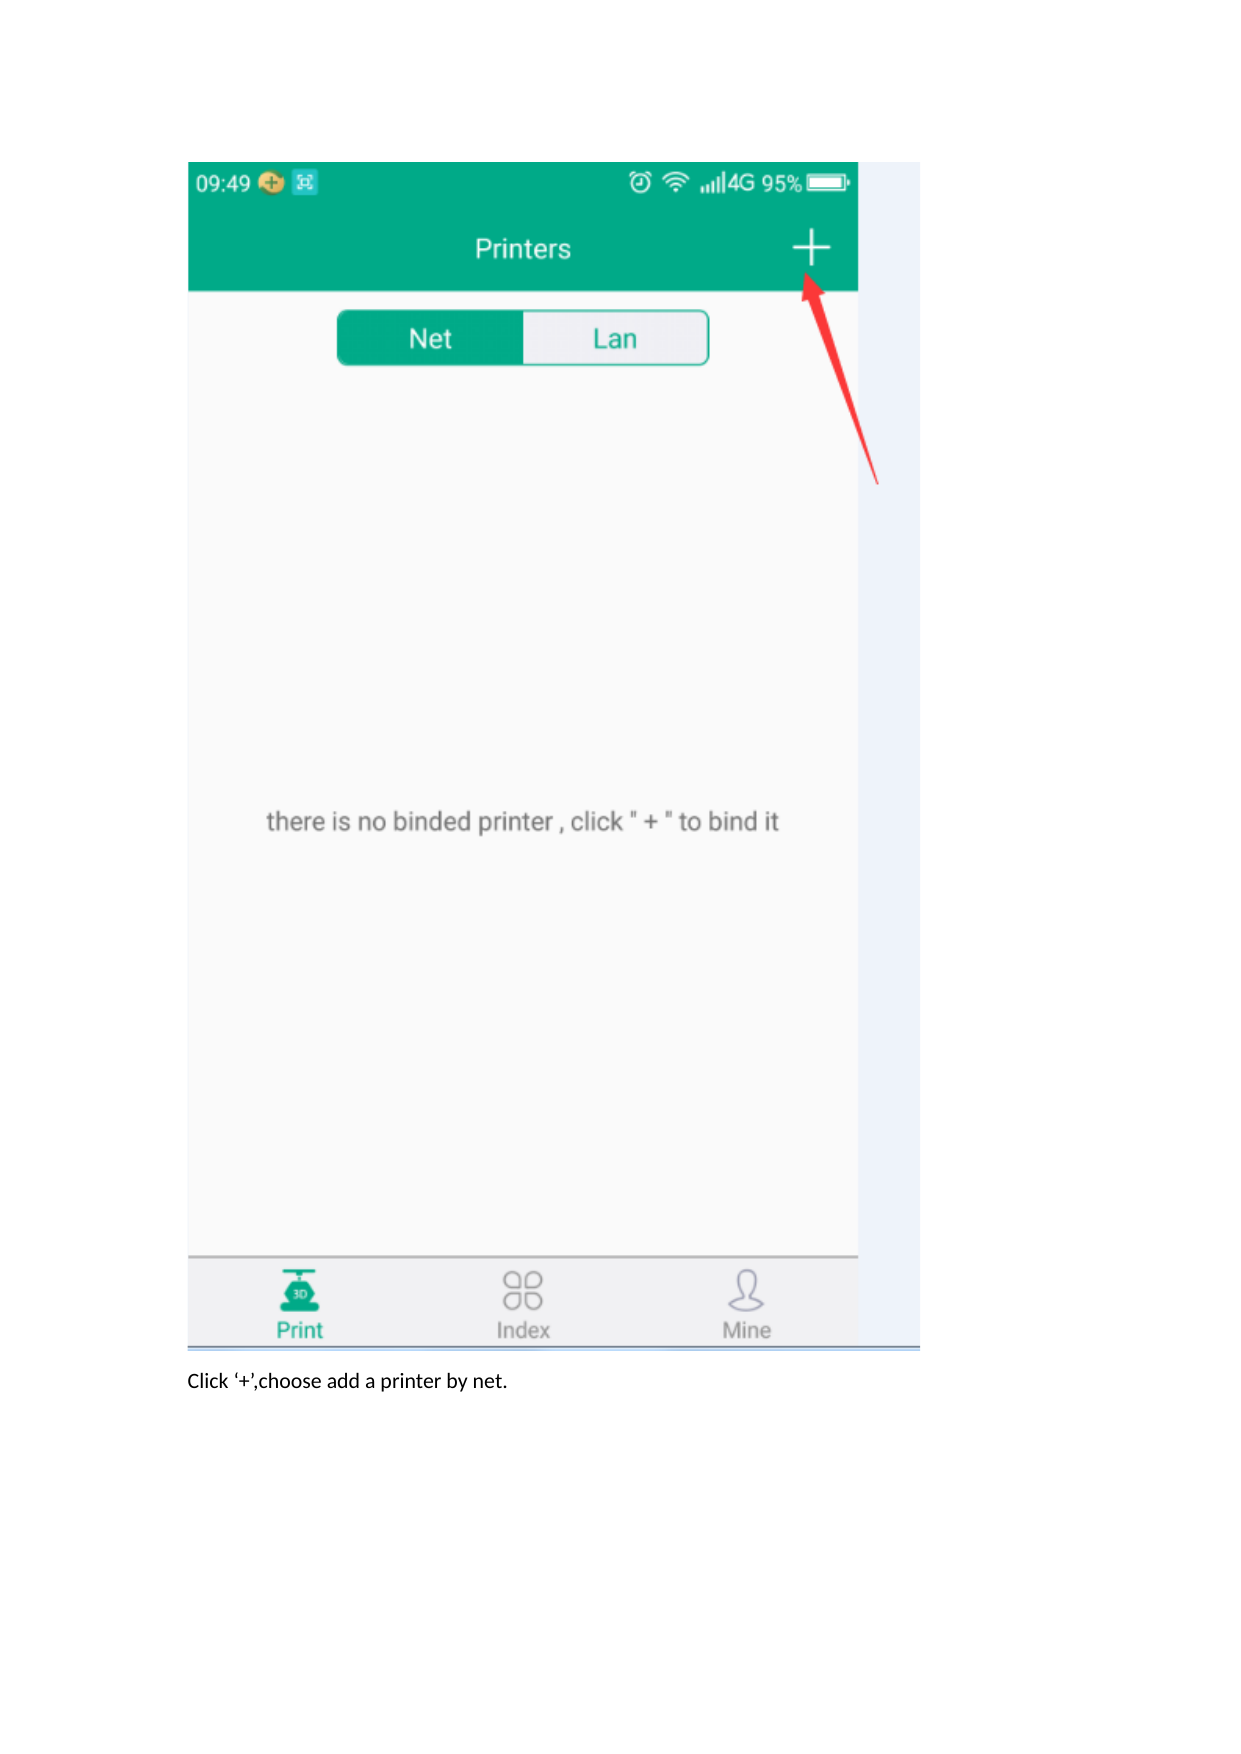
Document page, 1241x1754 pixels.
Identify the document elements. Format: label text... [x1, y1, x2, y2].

list Click ‘+’,choose add a printer by net. [187, 1364, 1053, 1397]
picture [187, 162, 921, 1351]
